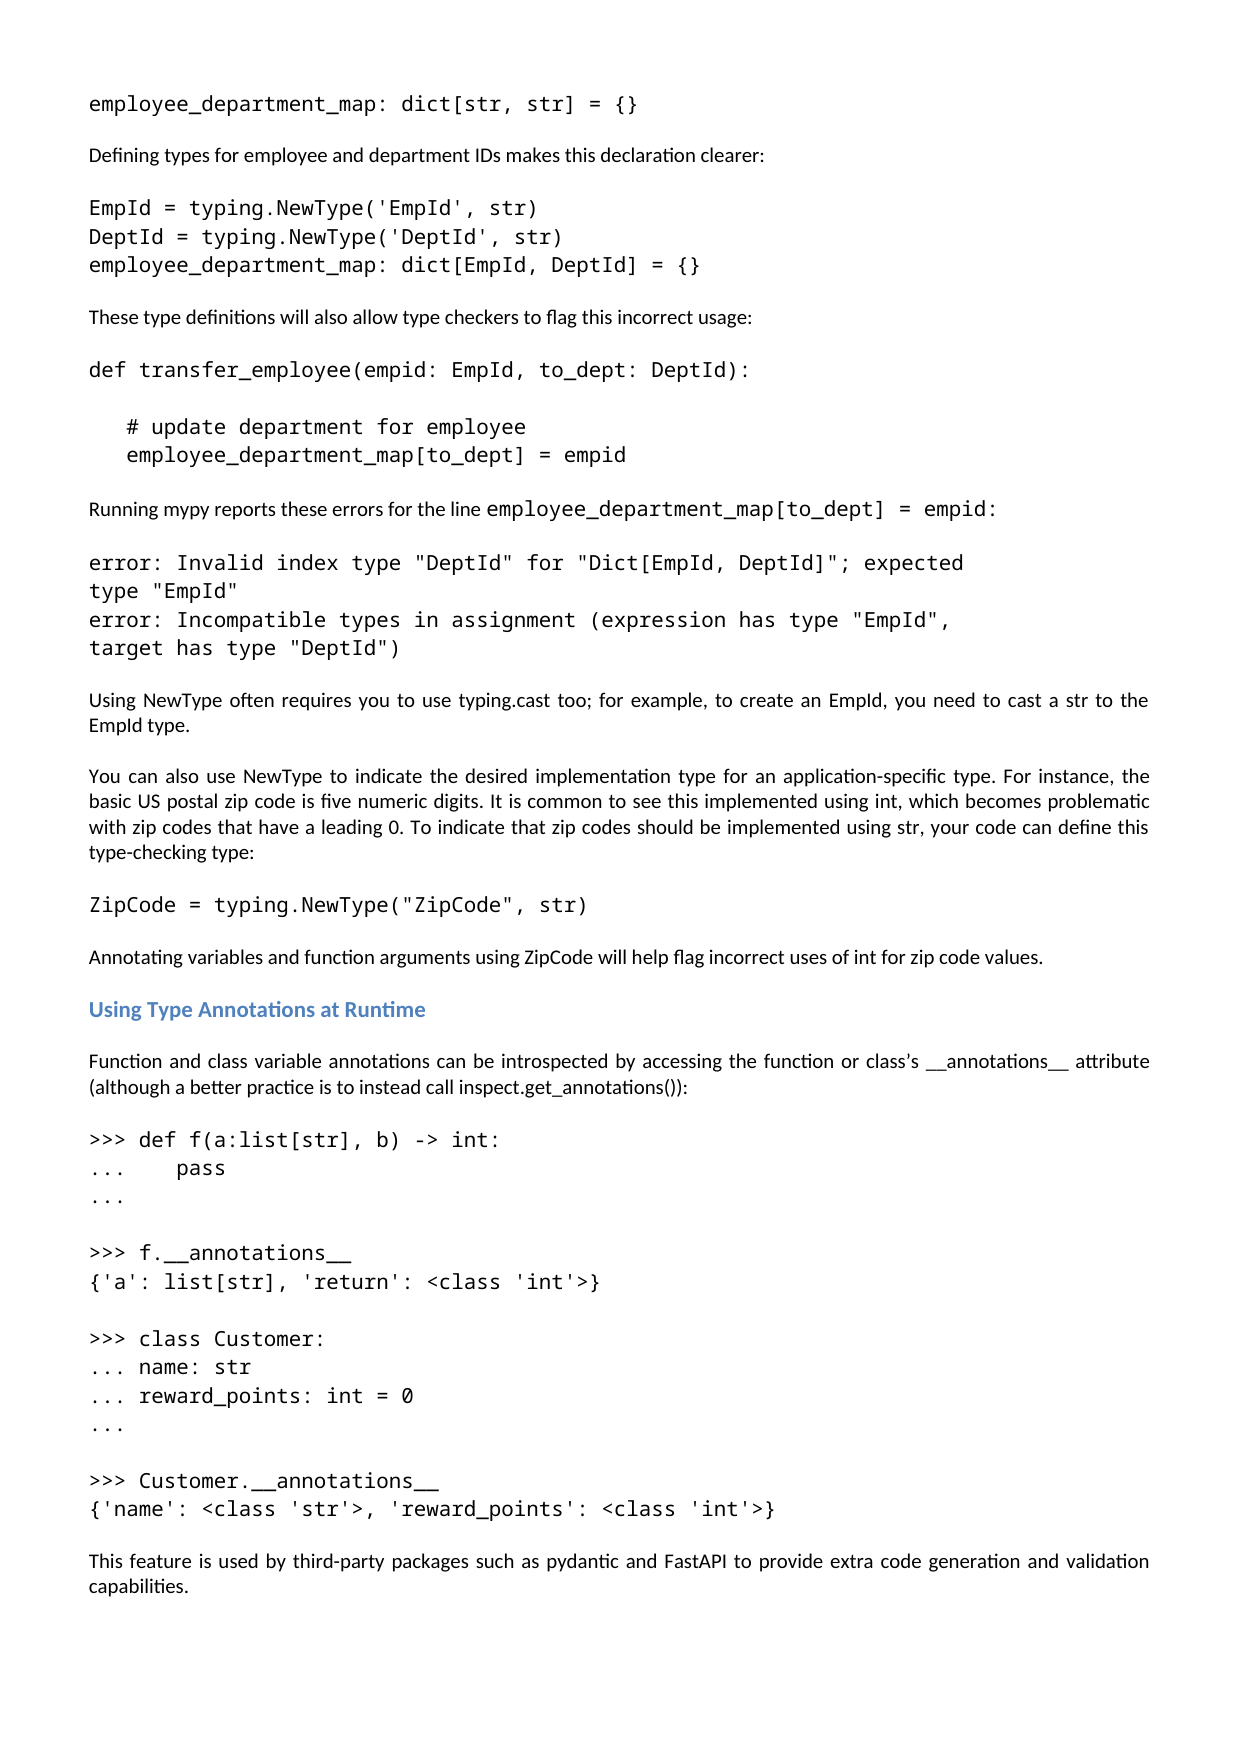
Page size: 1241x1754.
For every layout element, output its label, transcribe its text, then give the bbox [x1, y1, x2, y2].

text Defining types for employee and department IDs makes this declaration clearer: [89, 142, 1152, 168]
text EmpId = typing.NewType('EmpId', str) [89, 193, 1152, 222]
subtitle Using Type Annotations at Runtime [89, 995, 1152, 1023]
text ... reward_points: int = 0 [89, 1381, 1152, 1409]
text type "EmpId" [89, 576, 1152, 605]
text employee_department_map: dict[str, str] = {} [89, 89, 1152, 117]
text These type definitions will also allow type checkers to flag this incorrect usage: [89, 304, 1152, 329]
text error: Invalid index type "DeptId" for "Dict[EmpId, DeptId]"; expected [89, 548, 1152, 576]
text employee_department_map[to_dept] = empid [89, 440, 1152, 469]
text error: Incompatible types in assignment (expression has type "EmpId", [89, 605, 1152, 633]
text Annotating variables and function arguments using ZipCode will help flag incorrect uses of int for zip code values. [89, 944, 1152, 970]
text {'name': <class 'str'>, 'reward_points': <class 'int'>} [89, 1494, 1152, 1523]
text target has type "DeptId") [89, 633, 1152, 662]
text Function and class variable annotations can be introspected by accessing the function or class’s __annotations__ attribute (although a better practice is to instead call inspect.get_annotations()): [89, 1048, 1152, 1099]
text ... [89, 1409, 1152, 1438]
text >>> f.__annotations__ [89, 1238, 1152, 1267]
text def transfer_employee(empid: EmpId, to_dept: DeptId): [89, 355, 1152, 383]
text ... name: str [89, 1352, 1152, 1381]
text DeptId = typing.NewType('DeptId', str) [89, 222, 1152, 250]
text >>> def f(a:list[str], b) -> int: [89, 1125, 1152, 1153]
text ZipCode = typing.NewType("ZipCode", str) [89, 890, 1152, 919]
text >>> class Customer: [89, 1324, 1152, 1352]
text ... pass [89, 1153, 1152, 1182]
text ... [89, 1182, 1152, 1210]
text Using NewType often requires you to use typing.cast too; for example, to create an EmpId, you need to cast a str to the EmpId type. [89, 687, 1152, 738]
text employee_department_map: dict[EmpId, DeptId] = {} [89, 250, 1152, 279]
text This feature is used by third-party packages such as pydantic and FastAPI to provide extra code generation and validation capabilities. [89, 1548, 1152, 1599]
text Running mypy reports these errors for the line employee_department_map[to_dept] = empid: [89, 494, 1152, 522]
text {'a': list[str], 'return': <class 'int'>} [89, 1267, 1152, 1295]
text # update department for employee [89, 412, 1152, 440]
text >>> Customer.__annotations__ [89, 1466, 1152, 1494]
text You can also use NewType to indicate the desired implementation type for an application-specific type. For instance, the basic US postal zip code is five numeric digits. It is common to see this implemented using int, which becomes problematic with zip codes that have a leading 0. To indicate that zip codes should be implemented using str, your code can define this type-checking type: [89, 763, 1152, 865]
